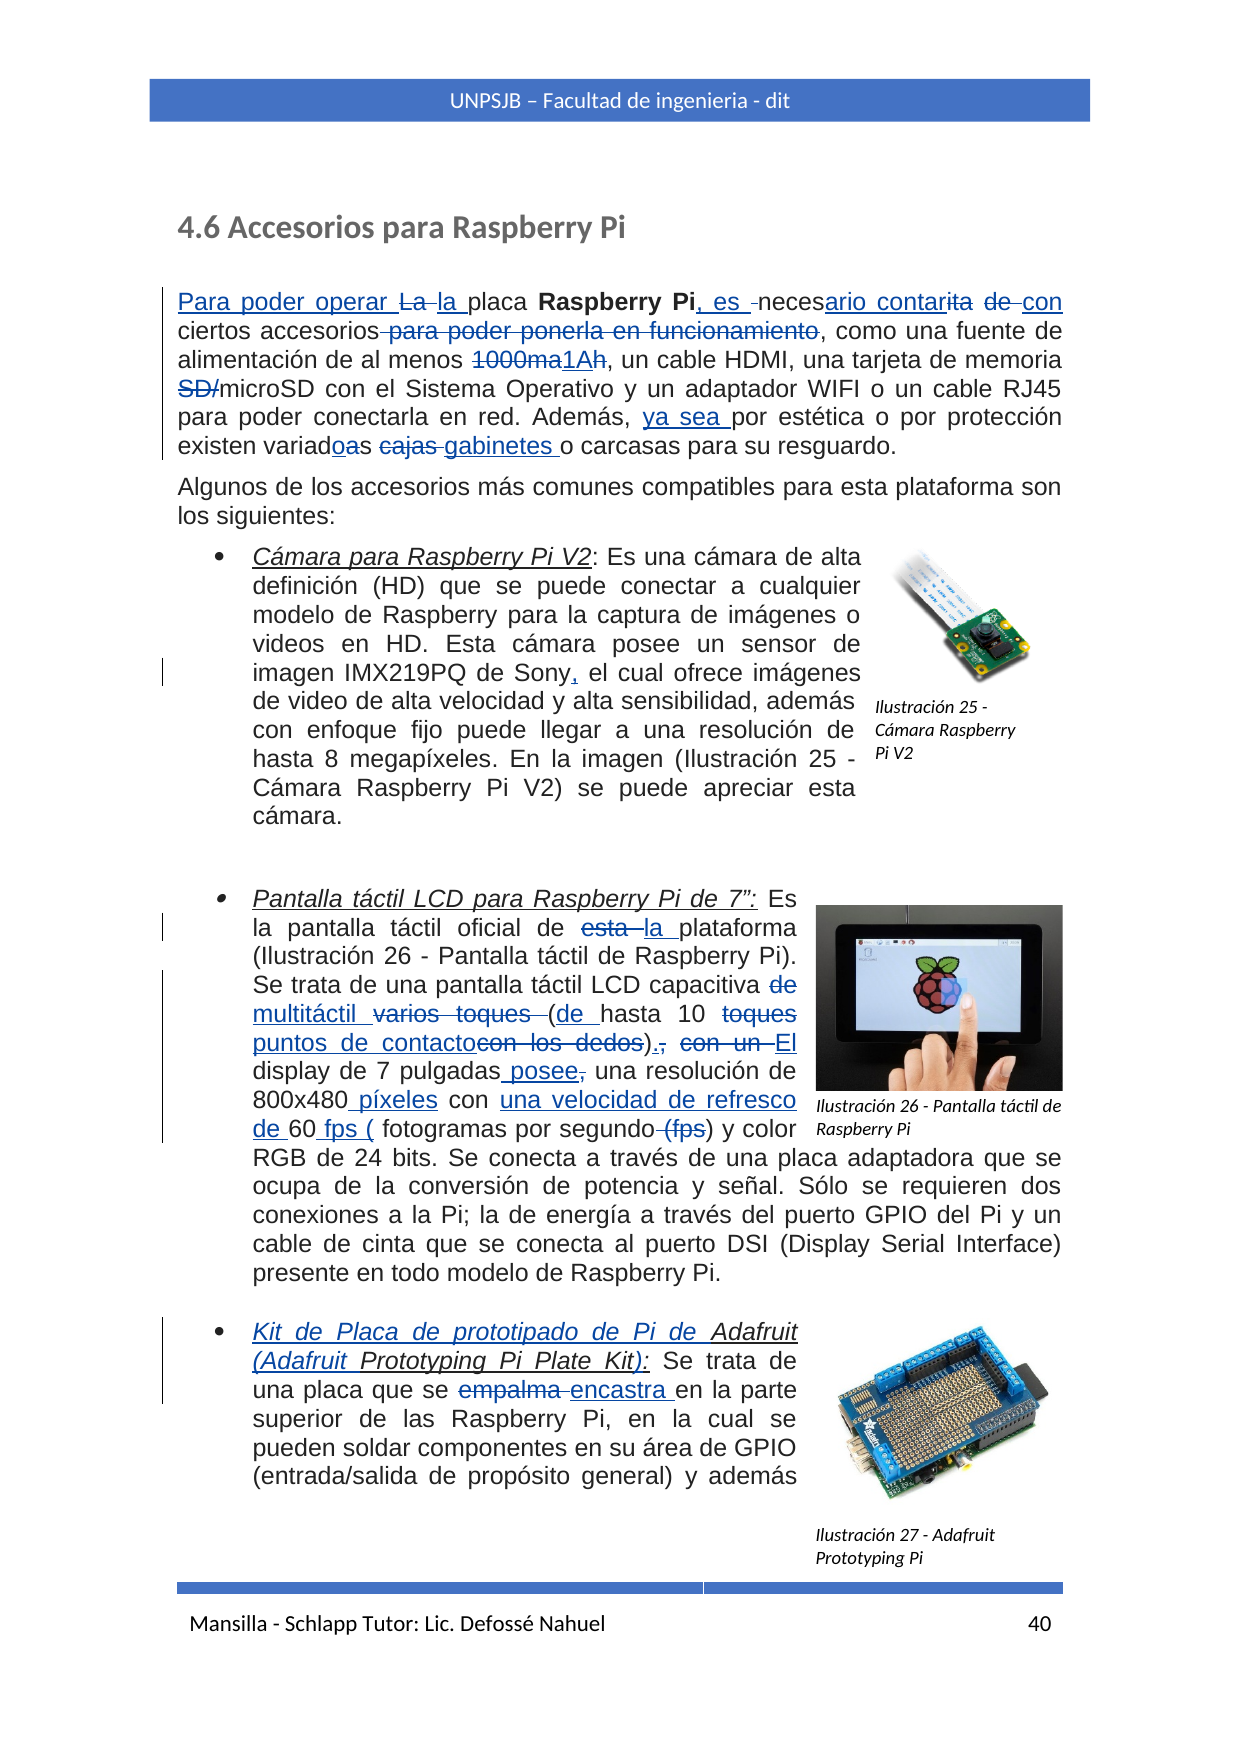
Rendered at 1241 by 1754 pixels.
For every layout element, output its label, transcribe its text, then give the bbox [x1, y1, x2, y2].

list Cámara para Raspberry Pi V2: Es una cámara de alta definición (HD) que se puede conectar a cualquier modelo de Raspberry para la captura de imágenes o videos en HD. Esta cámara posee un sensor de imagen IMX219PQ de Sony el cual ofrece imágenes de video de alta velocidad y alta sensibilidad, además con enfoque fijo puede llegar a una resolución de hasta 8 megapíxeles. En la imagen (Ilustración - Cámara Raspberry Pi V2) se puede apreciar esta cámara. [215, 542, 1063, 830]
picture [816, 1318, 1064, 1507]
subtitle 4.6 Accesorios para Raspberry Pi [177, 206, 1063, 247]
text Algunos de los accesorios más comunes compatibles para esta plataforma son los siguientes: [177, 472, 1063, 530]
picture [815, 905, 1063, 1091]
text placa Raspberry Pineces ciertos accesorios, como una fuente de alimentación de al menos , un cable HDMI, una tarjeta de memoria microSD con el Sistema Operativo y un adaptador WIFI o un cable RJ45 para poder conectarla en red. Además, por estética o por protección existen variads o carcasas para su resguardo. [177, 287, 1063, 460]
picture [880, 547, 1035, 687]
list Pantalla táctil LCD para Raspberry Pi de 7”: Es la pantalla táctil oficial de plataforma (Ilustración - Pantalla táctil de Raspberry Pi). Se trata de una pantalla táctil LCD capacitiva (hasta 10 ) display de 7 pulgadas una resolución de 800x480 con 60 fotogramas por segundo) y color RGB de 24 bits. Se conecta a través de una placa adaptadora que se ocupa de la conversión de potencia y señal. Sólo se requieren dos conexiones a la Pi; la de energía a través del puerto GPIO del Pi y un cable de cinta que se conecta al puerto DSI (Display Serial Interface) presente en todo modelo de Raspberry Pi. [215, 884, 1063, 1286]
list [215, 1317, 1063, 1490]
